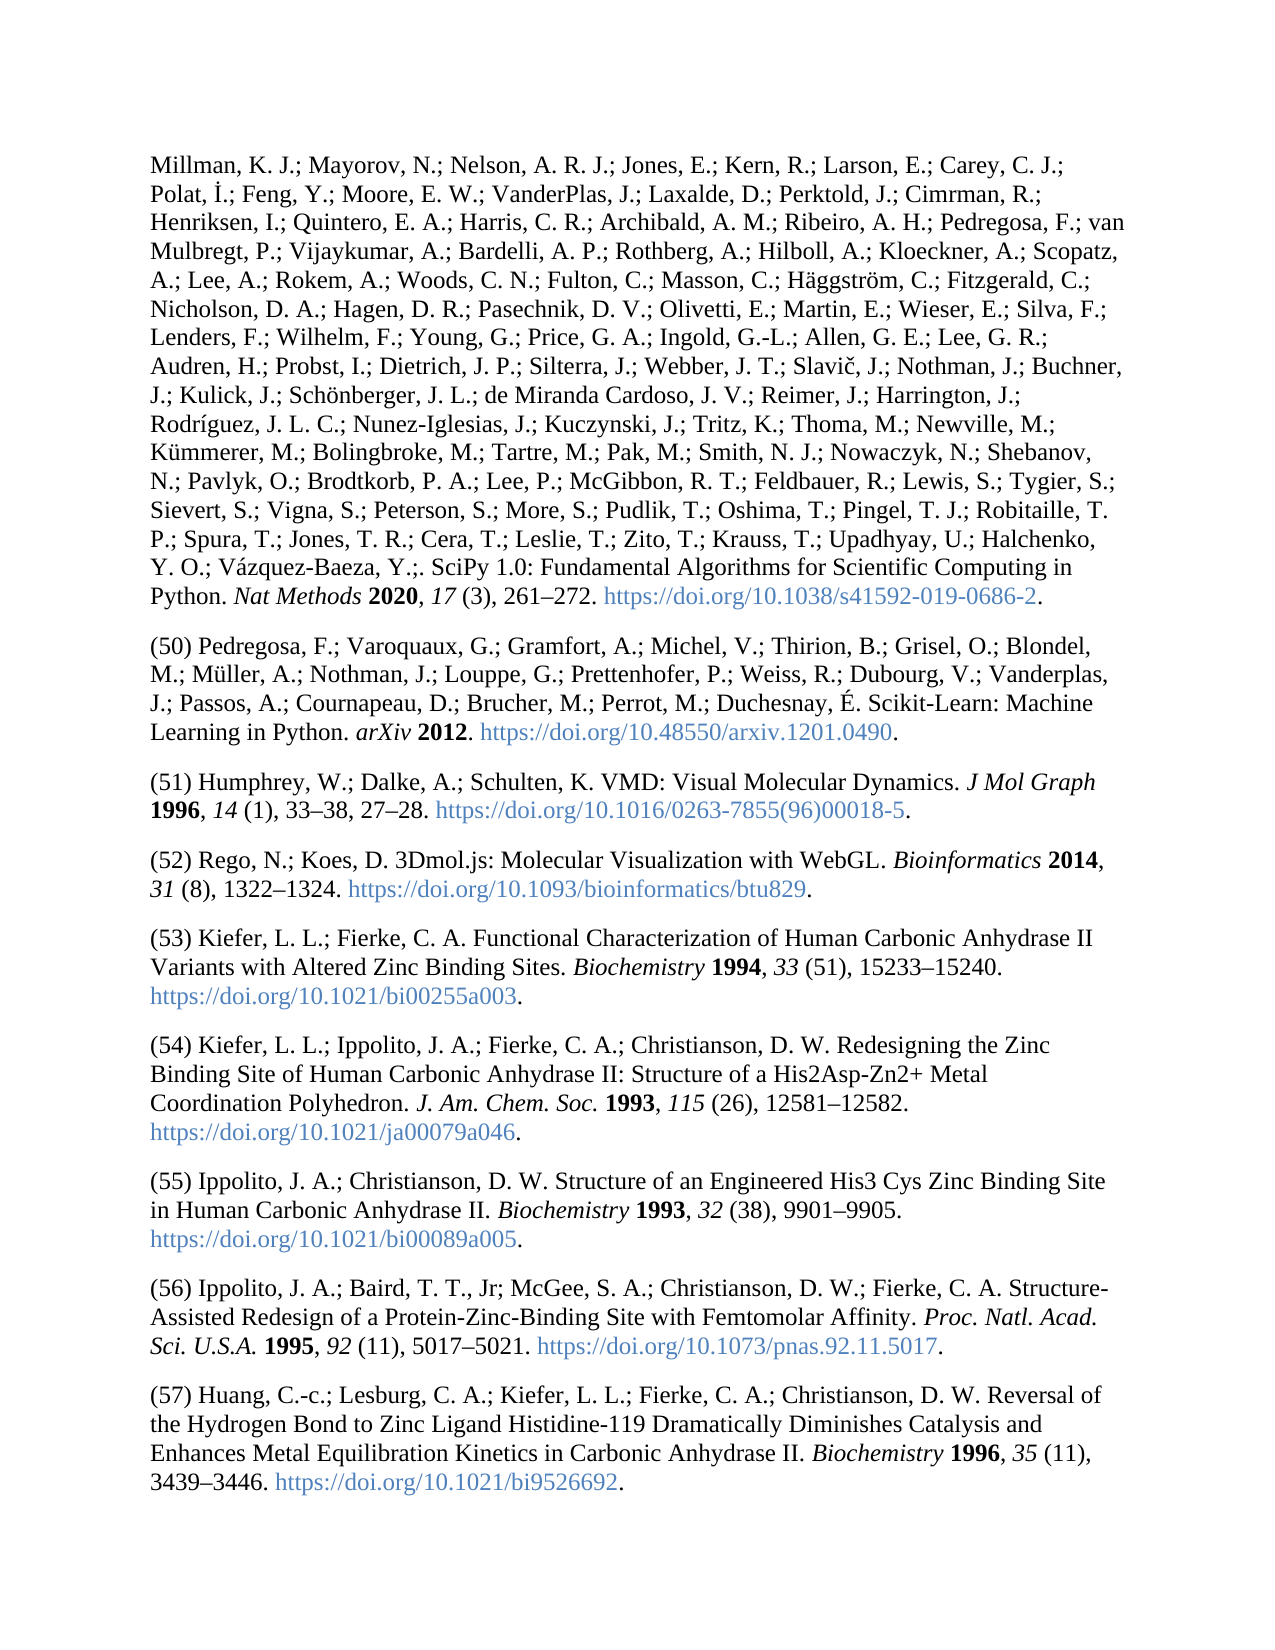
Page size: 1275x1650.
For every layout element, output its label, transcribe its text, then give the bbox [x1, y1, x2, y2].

text (51) Humphrey, W.; Dalke, A.; Schulten, K. VMD: Visual Molecular Dynamics. J Mol Graph 1996, 14 (1), 33–38, 27–28. https://doi.org/10.1016/0263-7855(96)00018-5. [150, 767, 1125, 824]
text (55) Ippolito, J. A.; Christianson, D. W. Structure of an Engineered His3 Cys Zinc Binding Site in Human Carbonic Anhydrase II. Biochemistry 1993, 32 (38), 9901–9905. https://doi.org/10.1021/bi00089a005. [150, 1166, 1125, 1252]
text (50) Pedregosa, F.; Varoquaux, G.; Gramfort, A.; Michel, V.; Thirion, B.; Grisel, O.; Blondel, M.; Müller, A.; Nothman, J.; Louppe, G.; Prettenhofer, P.; Weiss, R.; Dubourg, V.; Vanderplas, J.; Passos, A.; Cournapeau, D.; Brucher, M.; Perrot, M.; Duchesnay, É. Scikit-Learn: Machine Learning in Python. arXiv 2012. https://doi.org/10.48550/arxiv.1201.0490. [150, 631, 1125, 746]
text (52) Rego, N.; Koes, D. 3Dmol.js: Molecular Visualization with WebGL. Bioinformatics 2014, 31 (8), 1322–1324. https://doi.org/10.1093/bioinformatics/btu829. [150, 845, 1125, 902]
text (56) Ippolito, J. A.; Baird, T. T., Jr; McGee, S. A.; Christianson, D. W.; Fierke, C. A. Structure-Assisted Redesign of a Protein-Zinc-Binding Site with Femtomolar Affinity. Proc. Natl. Acad. Sci. U.S.A. 1995, 92 (11), 5017–5021. https://doi.org/10.1073/pnas.92.11.5017. [150, 1273, 1125, 1359]
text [150, 150, 1125, 610]
text (53) Kiefer, L. L.; Fierke, C. A. Functional Characterization of Human Carbonic Anhydrase II Variants with Altered Zinc Binding Sites. Biochemistry 1994, 33 (51), 15233–15240. https://doi.org/10.1021/bi00255a003. [150, 923, 1125, 1009]
text (54) Kiefer, L. L.; Ippolito, J. A.; Fierke, C. A.; Christianson, D. W. Redesigning the Zinc Binding Site of Human Carbonic Anhydrase II: Structure of a His2Asp-Zn2+ Metal Coordination Polyhedron. J. Am. Chem. Soc. 1993, 115 (26), 12581–12582. https://doi.org/10.1021/ja00079a046. [150, 1030, 1125, 1145]
text (57) Huang, C.-c.; Lesburg, C. A.; Kiefer, L. L.; Fierke, C. A.; Christianson, D. W. Reversal of the Hydrogen Bond to Zinc Ligand Histidine-119 Dramatically Diminishes Catalysis and Enhances Metal Equilibration Kinetics in Carbonic Anhydrase II. Biochemistry 1996, 35 (11), 3439–3446. https://doi.org/10.1021/bi9526692. [150, 1380, 1125, 1495]
